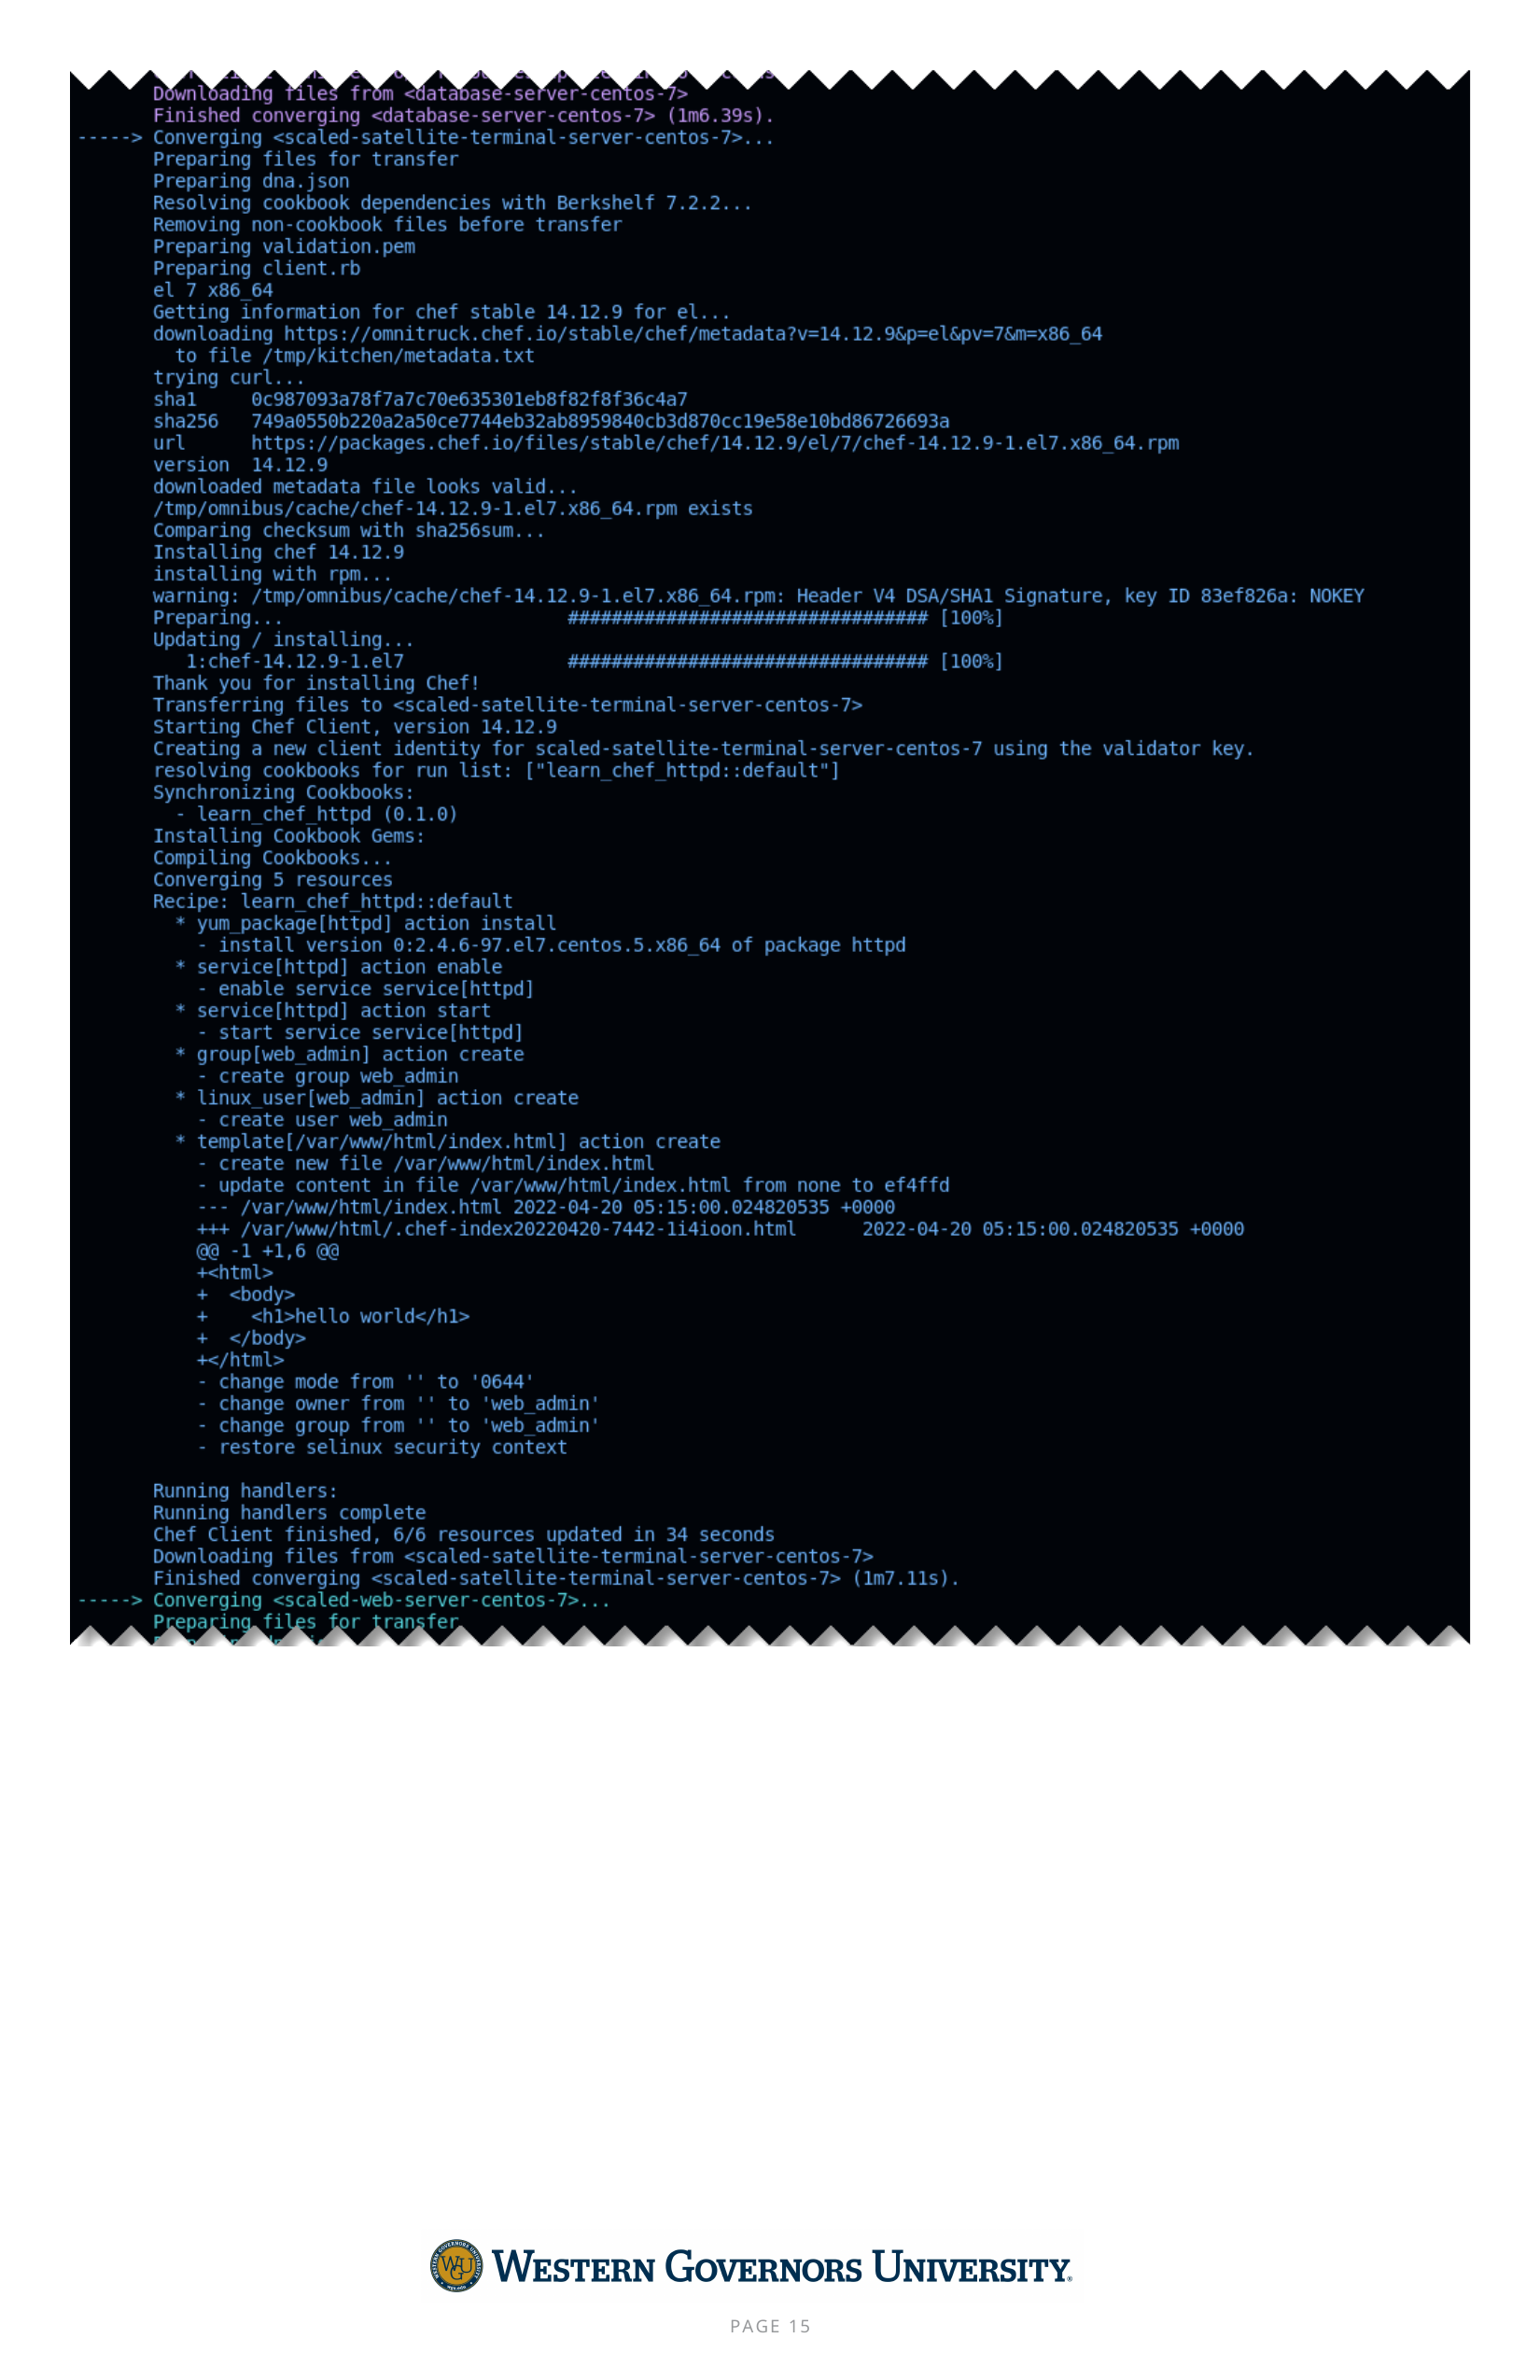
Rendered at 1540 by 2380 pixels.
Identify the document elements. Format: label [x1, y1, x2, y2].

picture [70, 70, 1470, 1646]
picture [421, 2229, 1085, 2303]
